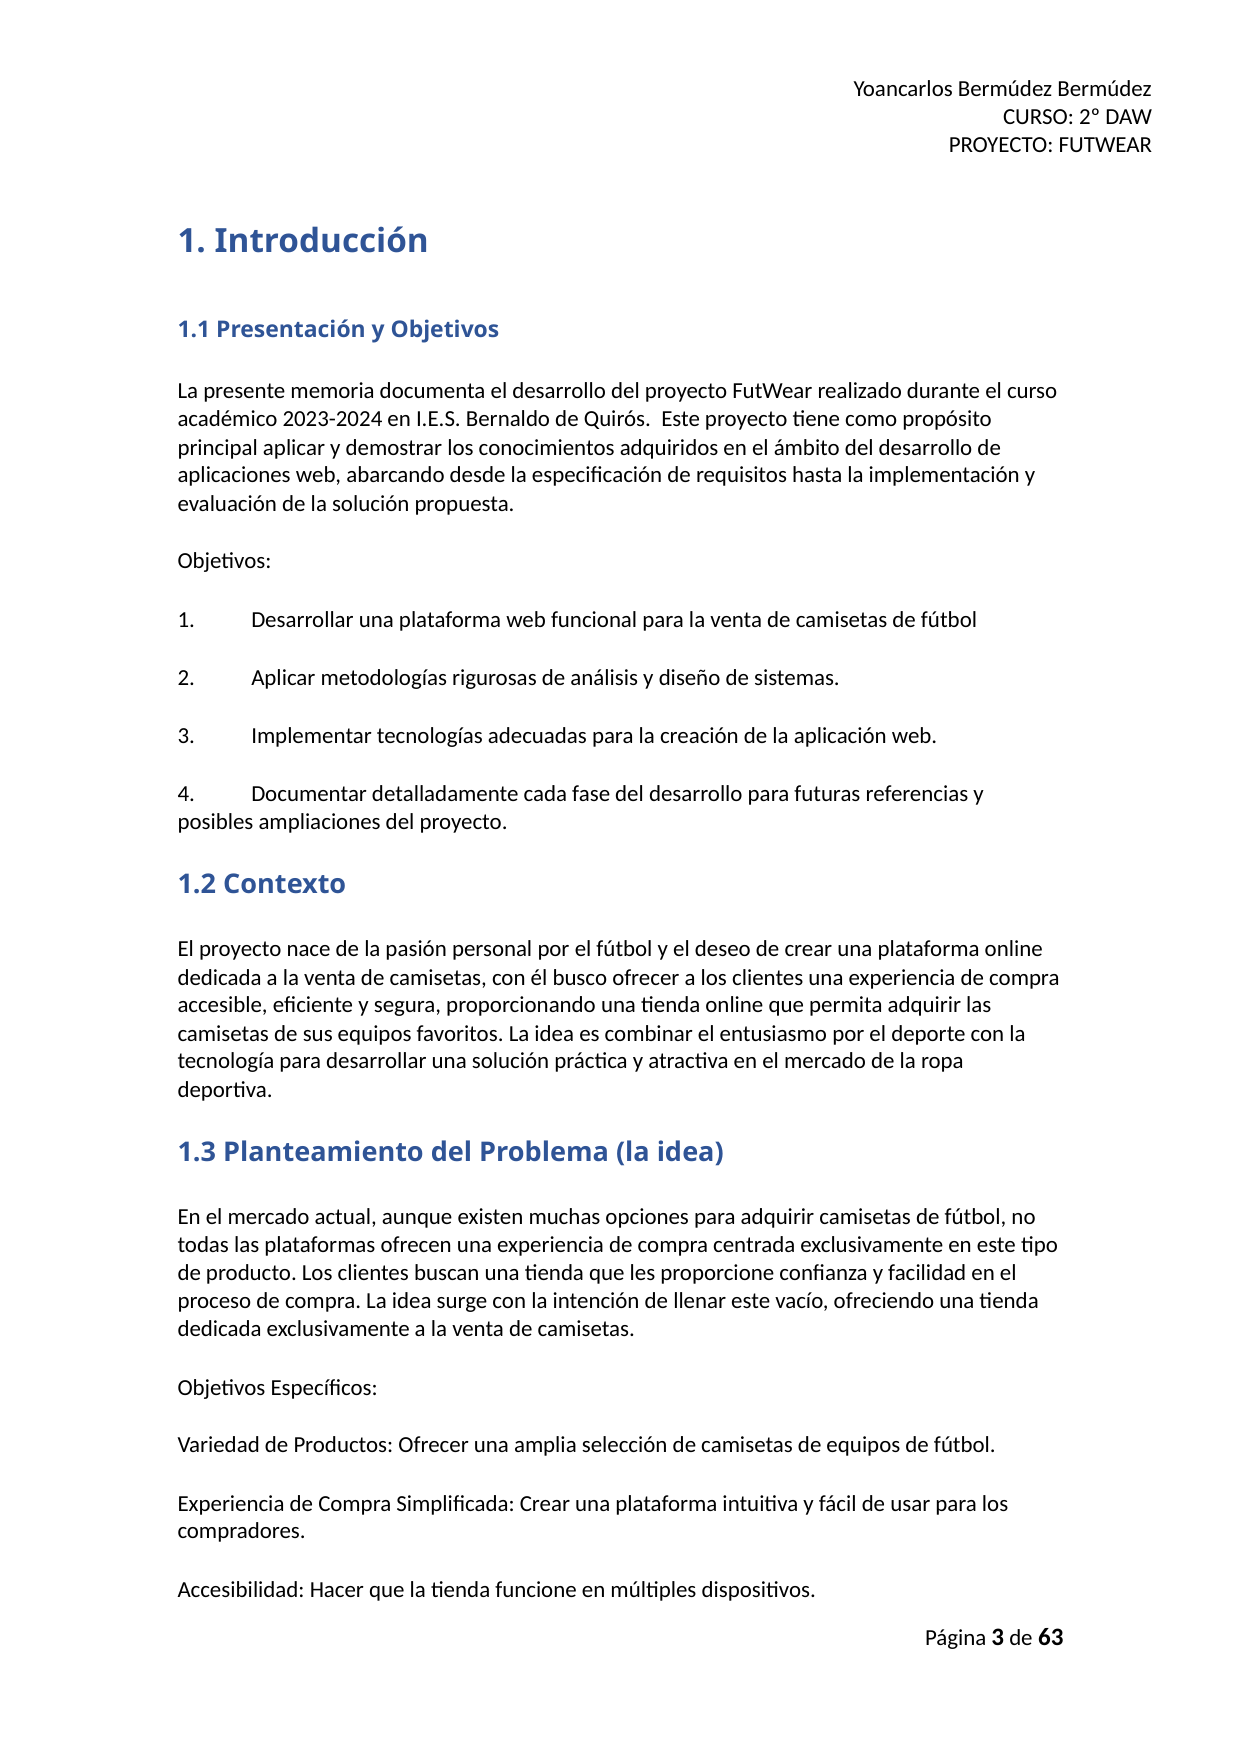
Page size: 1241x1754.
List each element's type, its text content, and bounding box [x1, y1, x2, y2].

text Objetivos Específicos: [177, 1373, 1063, 1401]
text Accesibilidad: Hacer que la tienda funcione en múltiples dispositivos. [177, 1575, 1063, 1603]
text 4. Documentar detalladamente cada fase del desarrollo para futuras referencias y posibles ampliaciones del proyecto. [177, 779, 1063, 835]
text Variedad de Productos: Ofrecer una amplia selección de camisetas de equipos de fútbol. [177, 1431, 1063, 1459]
text 3. Implementar tecnologías adecuadas para la creación de la aplicación web. [177, 721, 1063, 749]
subtitle 1.2 Contexto [177, 865, 1063, 902]
subtitle 1.1 Presentación y Objetivos [177, 313, 1063, 344]
text Experiencia de Compra Simplificada: Crear una plataforma intuitiva y fácil de usar para los compradores. [177, 1489, 1063, 1545]
text El proyecto nace de la pasión personal por el fútbol y el deseo de crear una plataforma online dedicada a la venta de camisetas, con él busco ofrecer a los clientes una experiencia de compra accesible, eficiente y segura, proporcionando una tienda online que permita adquirir las camisetas de sus equipos favoritos. La idea es combinar el entusiasmo por el deporte con la tecnología para desarrollar una solución práctica y atractiva en el mercado de la ropa deportiva. [177, 934, 1063, 1103]
text 2. Aplicar metodologías rigurosas de análisis y diseño de sistemas. [177, 663, 1063, 691]
text En el mercado actual, aunque existen muchas opciones para adquirir camisetas de fútbol, no todas las plataformas ofrecen una experiencia de compra centrada exclusivamente en este tipo de producto. Los clientes buscan una tienda que les proporcione confianza y facilidad en el proceso de compra. La idea surge con la intención de llenar este vacío, ofreciendo una tienda dedicada exclusivamente a la venta de camisetas. [177, 1202, 1063, 1343]
text La presente memoria documenta el desarrollo del proyecto FutWear realizado durante el curso académico 2023-2024 en I.E.S. Bernaldo de Quirós. Este proyecto tiene como propósito principal aplicar y demostrar los conocimientos adquiridos en el ámbito del desarrollo de aplicaciones web, abarcando desde la especificación de requisitos hasta la implementación y evaluación de la solución propuesta. [177, 377, 1063, 517]
text 1. Desarrollar una plataforma web funcional para la venta de camisetas de fútbol [177, 605, 1063, 633]
subtitle 1.3 Planteamiento del Problema (la idea) [177, 1133, 1063, 1169]
text Objetivos: [177, 547, 1063, 575]
subtitle 1. Introducción [177, 217, 1063, 262]
